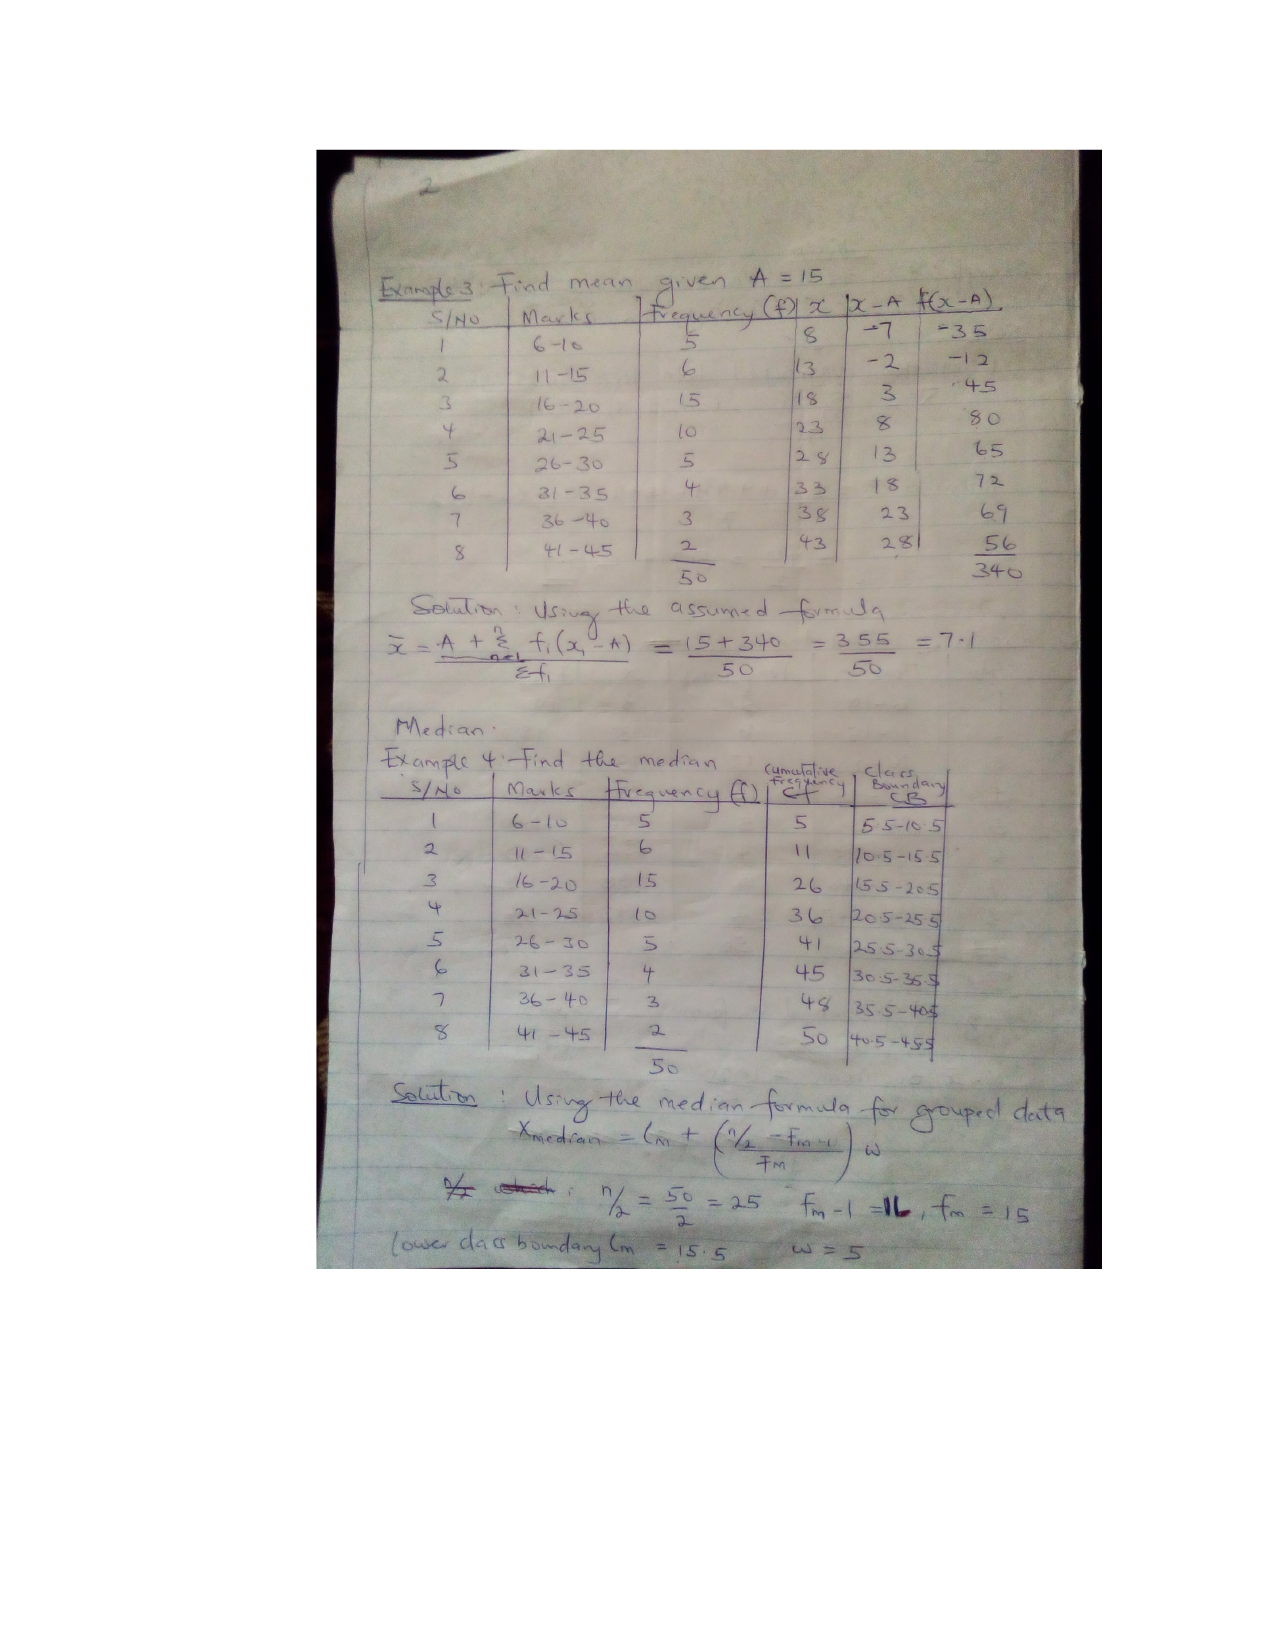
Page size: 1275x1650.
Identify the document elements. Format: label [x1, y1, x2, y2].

picture [317, 151, 1102, 1269]
